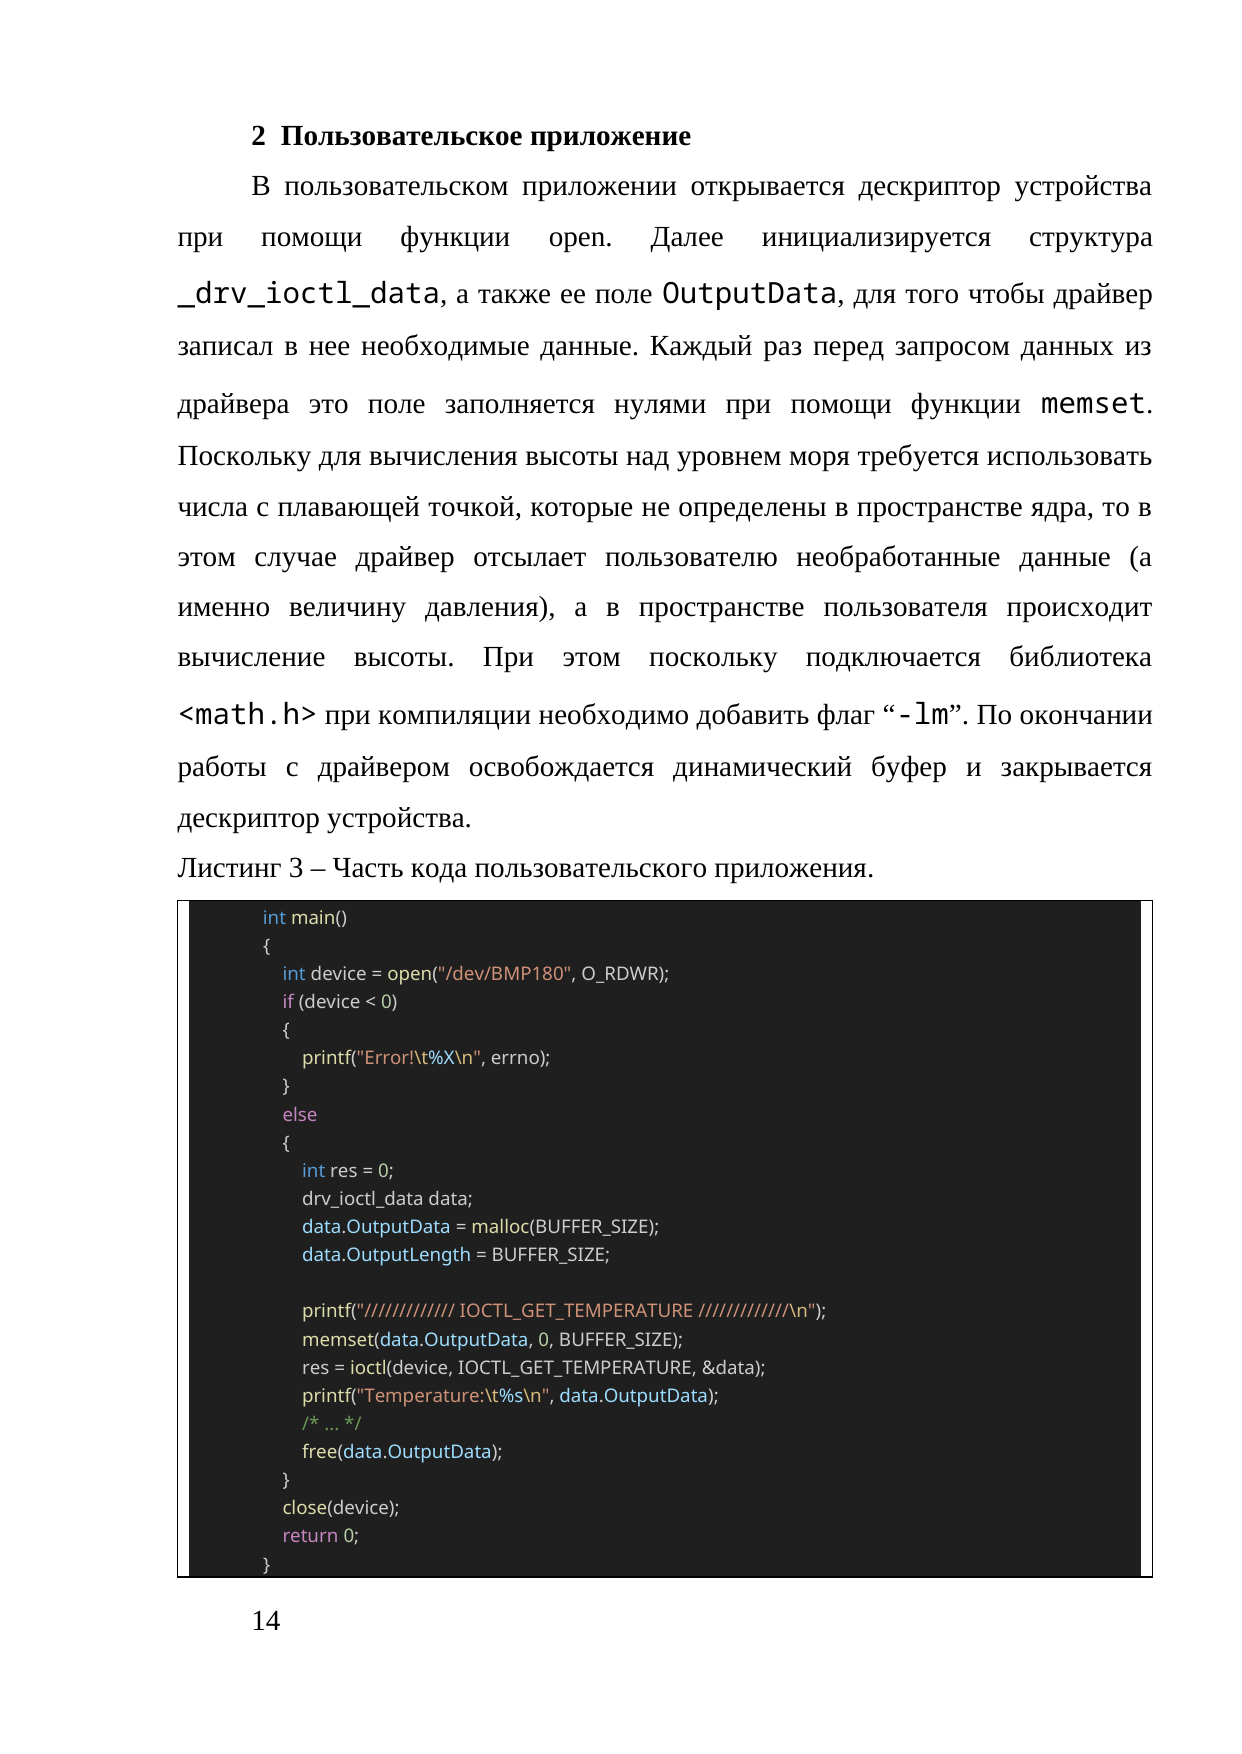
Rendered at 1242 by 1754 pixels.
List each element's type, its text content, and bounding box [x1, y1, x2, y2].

subtitle Пользовательское приложение [251, 118, 1153, 152]
text Листинг 3 – Часть кода пользовательского приложения. [177, 850, 1153, 883]
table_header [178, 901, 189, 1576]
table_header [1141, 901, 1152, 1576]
text В пользовательском приложении открывается дескриптор устройства при помощи функции open. Далее инициализируется структура _drv_ioctl_data, а также ее поле OutputData, для того чтобы драйвер записал в нее необходимые данные. Каждый раз перед запросом данных из драйвера это поле заполняется нулями при помощи функции memset. Поскольку для вычисления высоты над уровнем моря требуется использовать числа с плавающей точкой, которые не определены в пространстве ядра, то в этом случае драйвер отсылает пользователю необработанные данные (а именно величину давления), а в пространстве пользователя происходит вычисление высоты. При этом поскольку подключается библиотека <math.h> при компиляции необходимо добавить флаг “-lm”. По окончании работы с драйвером освобождается динамический буфер и закрывается дескриптор устройства. [177, 168, 1153, 833]
